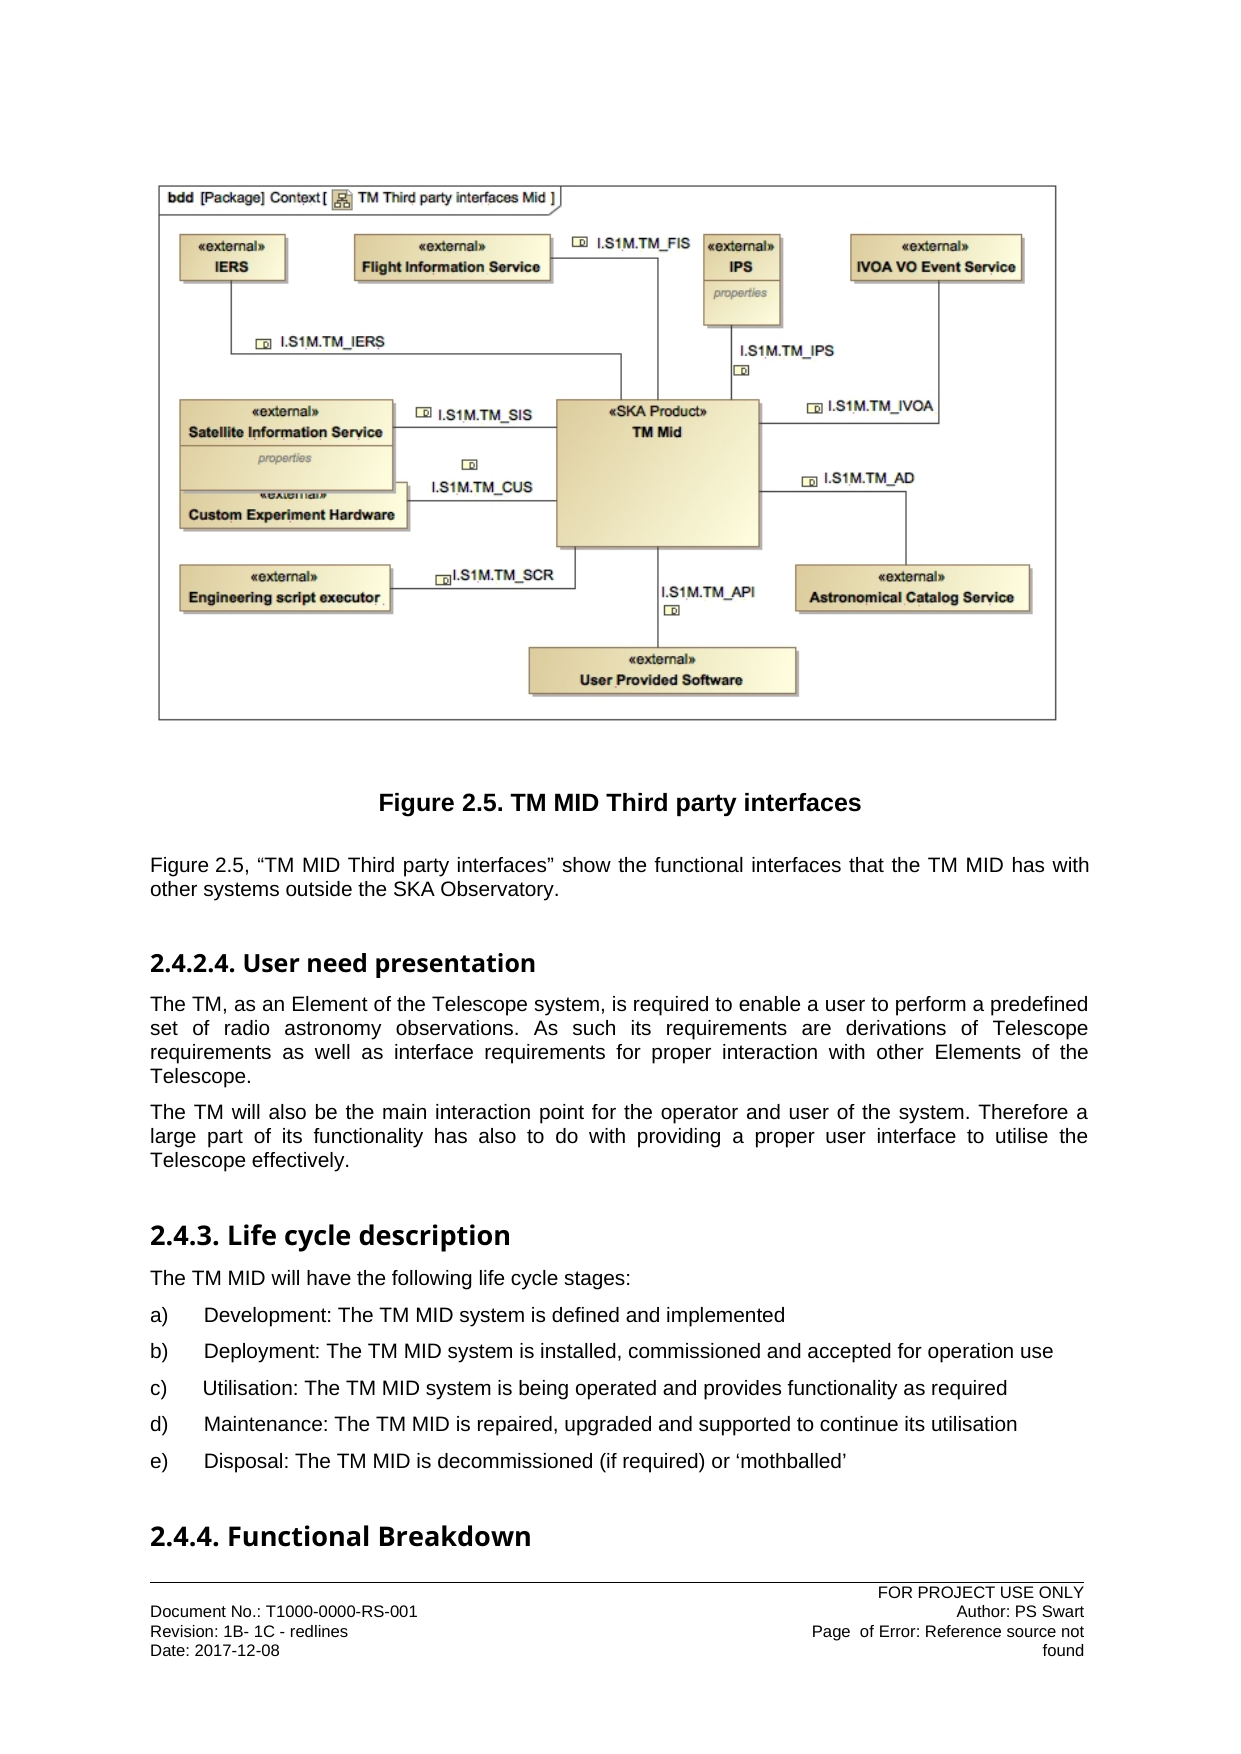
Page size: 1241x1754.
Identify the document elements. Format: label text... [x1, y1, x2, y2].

picture [152, 180, 1088, 752]
text d) Maintenance: The TM MID is repaired, upgraded and supported to continue its utilisation [150, 1412, 1090, 1436]
text The TM will also be the main interaction point for the operator and user of the system. Therefore a large part of its functionality has also to do with providing a proper user interface to utilise the Telescope effectively. [150, 1100, 1090, 1172]
text Figure 2.5. TM MID Third party interfaces [150, 788, 1090, 817]
text 2.4.3. Life cycle description [150, 1217, 1090, 1254]
text 2.4.4. Functional Breakdown [150, 1517, 1090, 1554]
text a) Development: The TM MID system is defined and implemented [150, 1303, 1090, 1327]
text The TM, as an Element of the Telescope system, is required to enable a user to perform a predefined set of radio astronomy observations. As such its requirements are derivations of Telescope requirements as well as interface requirements for proper interaction with other Elements of the Telescope. [150, 992, 1090, 1088]
text 2.4.2.4. User need presentation [150, 945, 1090, 979]
text b) Deployment: The TM MID system is installed, commissioned and accepted for operation use [150, 1339, 1090, 1363]
text e) Disposal: The TM MID is decommissioned (if required) or ‘mothballed’ [150, 1448, 1090, 1472]
text c) Utilisation: The TM MID system is being operated and provides functionality as required [150, 1376, 1090, 1399]
text Figure 2.5, “TM MID Third party interfaces” show the functional interfaces that the TM MID has with other systems outside the SKA Observatory. [150, 852, 1090, 900]
text The TM MID will have the following life cycle stages: [150, 1266, 1090, 1290]
